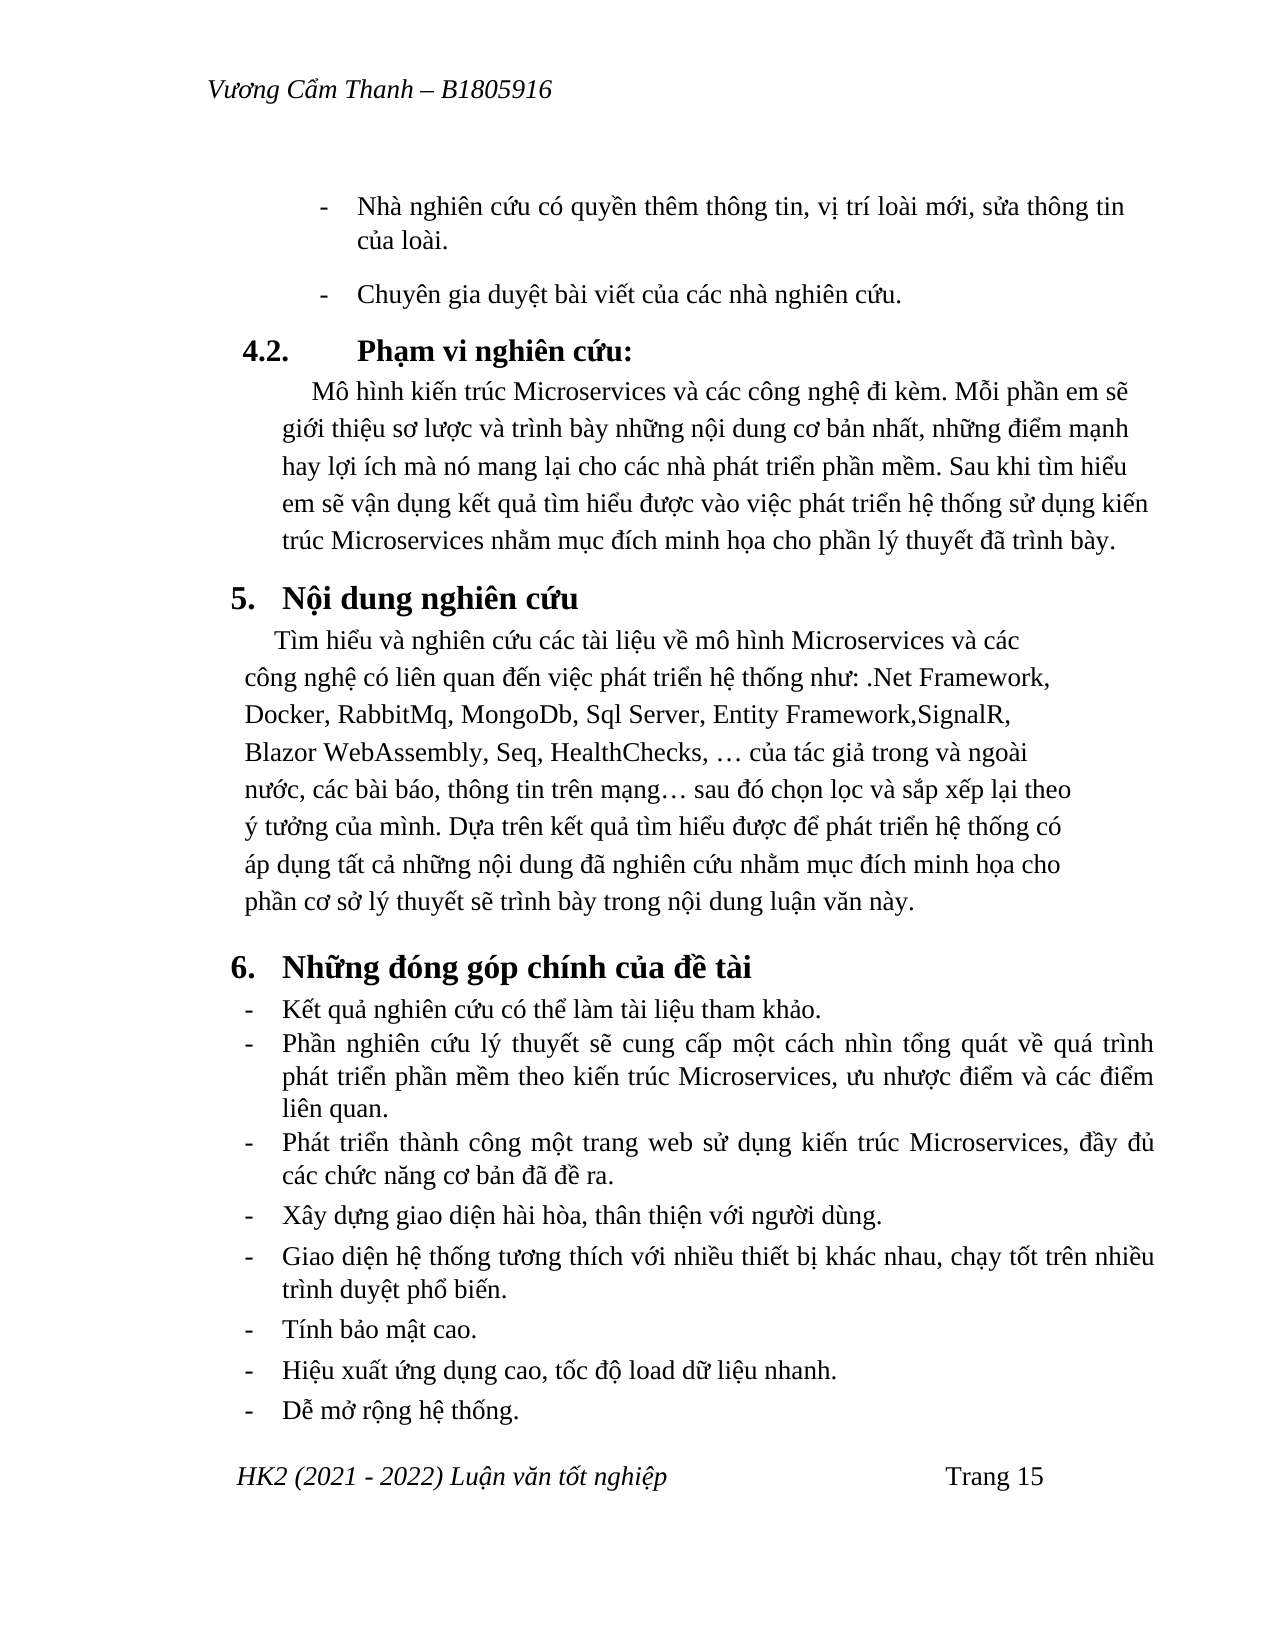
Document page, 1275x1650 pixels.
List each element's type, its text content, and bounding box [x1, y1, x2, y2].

text Tìm hiểu và nghiên cứu các tài liệu về mô hình Microservices và các công nghệ có liên quan đến việc phát triển hệ thống như: .Net Framework, Docker, RabbitMq, MongoDb, Sql Server, Entity Framework,SignalR, Blazor WebAssembly, Seq, HealthChecks, … của tác giả trong và ngoài nước, các bài báo, thông tin trên mạng… sau đó chọn lọc và sắp xếp lại theo ý tưởng của mình. Dựa trên kết quả tìm hiểu được để phát triển hệ thống có áp dụng tất cả những nội dung đã nghiên cứu nhằm mục đích minh họa cho phần cơ sở lý thuyết sẽ trình bày trong nội dung luận văn này. [244, 624, 1077, 916]
list Dễ mở rộng hệ thống. [244, 1394, 1156, 1426]
subtitle Phạm vi nghiên cứu: [236, 332, 1157, 368]
list Tính bảo mật cao. [244, 1313, 1156, 1344]
list Kết quả nghiên cứu có thể làm tài liệu tham khảo. [244, 993, 1156, 1024]
list Phát triển thành công một trang web sử dụng kiến trúc Microservices, đầy đủ các chức năng cơ bản đã đề ra. [244, 1126, 1156, 1190]
list Phần nghiên cứu lý thuyết sẽ cung cấp một cách nhìn tổng quát về quá trình phát triển phần mềm theo kiến trúc Microservices, ưu nhược điểm và các điểm liên quan. [244, 1027, 1156, 1124]
list Hiệu xuất ứng dụng cao, tốc độ load dữ liệu nhanh. [244, 1354, 1156, 1385]
subtitle Nội dung nghiên cứu [230, 578, 1157, 616]
list Xây dựng giao diện hài hòa, thân thiện với người dùng. [244, 1199, 1156, 1231]
list Giao diện hệ thống tương thích với nhiều thiết bị khác nhau, chạy tốt trên nhiều trình duyệt phổ biến. [244, 1240, 1156, 1304]
list Nhà nghiên cứu có quyền thêm thông tin, vị trí loài mới, sửa thông tin của loài. [319, 190, 1126, 255]
list Chuyên gia duyệt bài viết của các nhà nghiên cứu. [319, 278, 1077, 309]
subtitle Những đóng góp chính của đề tài [230, 947, 1157, 986]
text Mô hình kiến trúc Microservices và các công nghệ đi kèm. Mỗi phần em sẽ giới thiệu sơ lược và trình bày những nội dung cơ bản nhất, những điểm mạnh hay lợi ích mà nó mang lại cho các nhà phát triển phần mềm. Sau khi tìm hiểu em sẽ vận dụng kết quả tìm hiểu được vào việc phát triển hệ thống sử dụng kiến trúc Microservices nhằm mục đích minh họa cho phần lý thuyết đã trình bày. [282, 375, 1157, 555]
